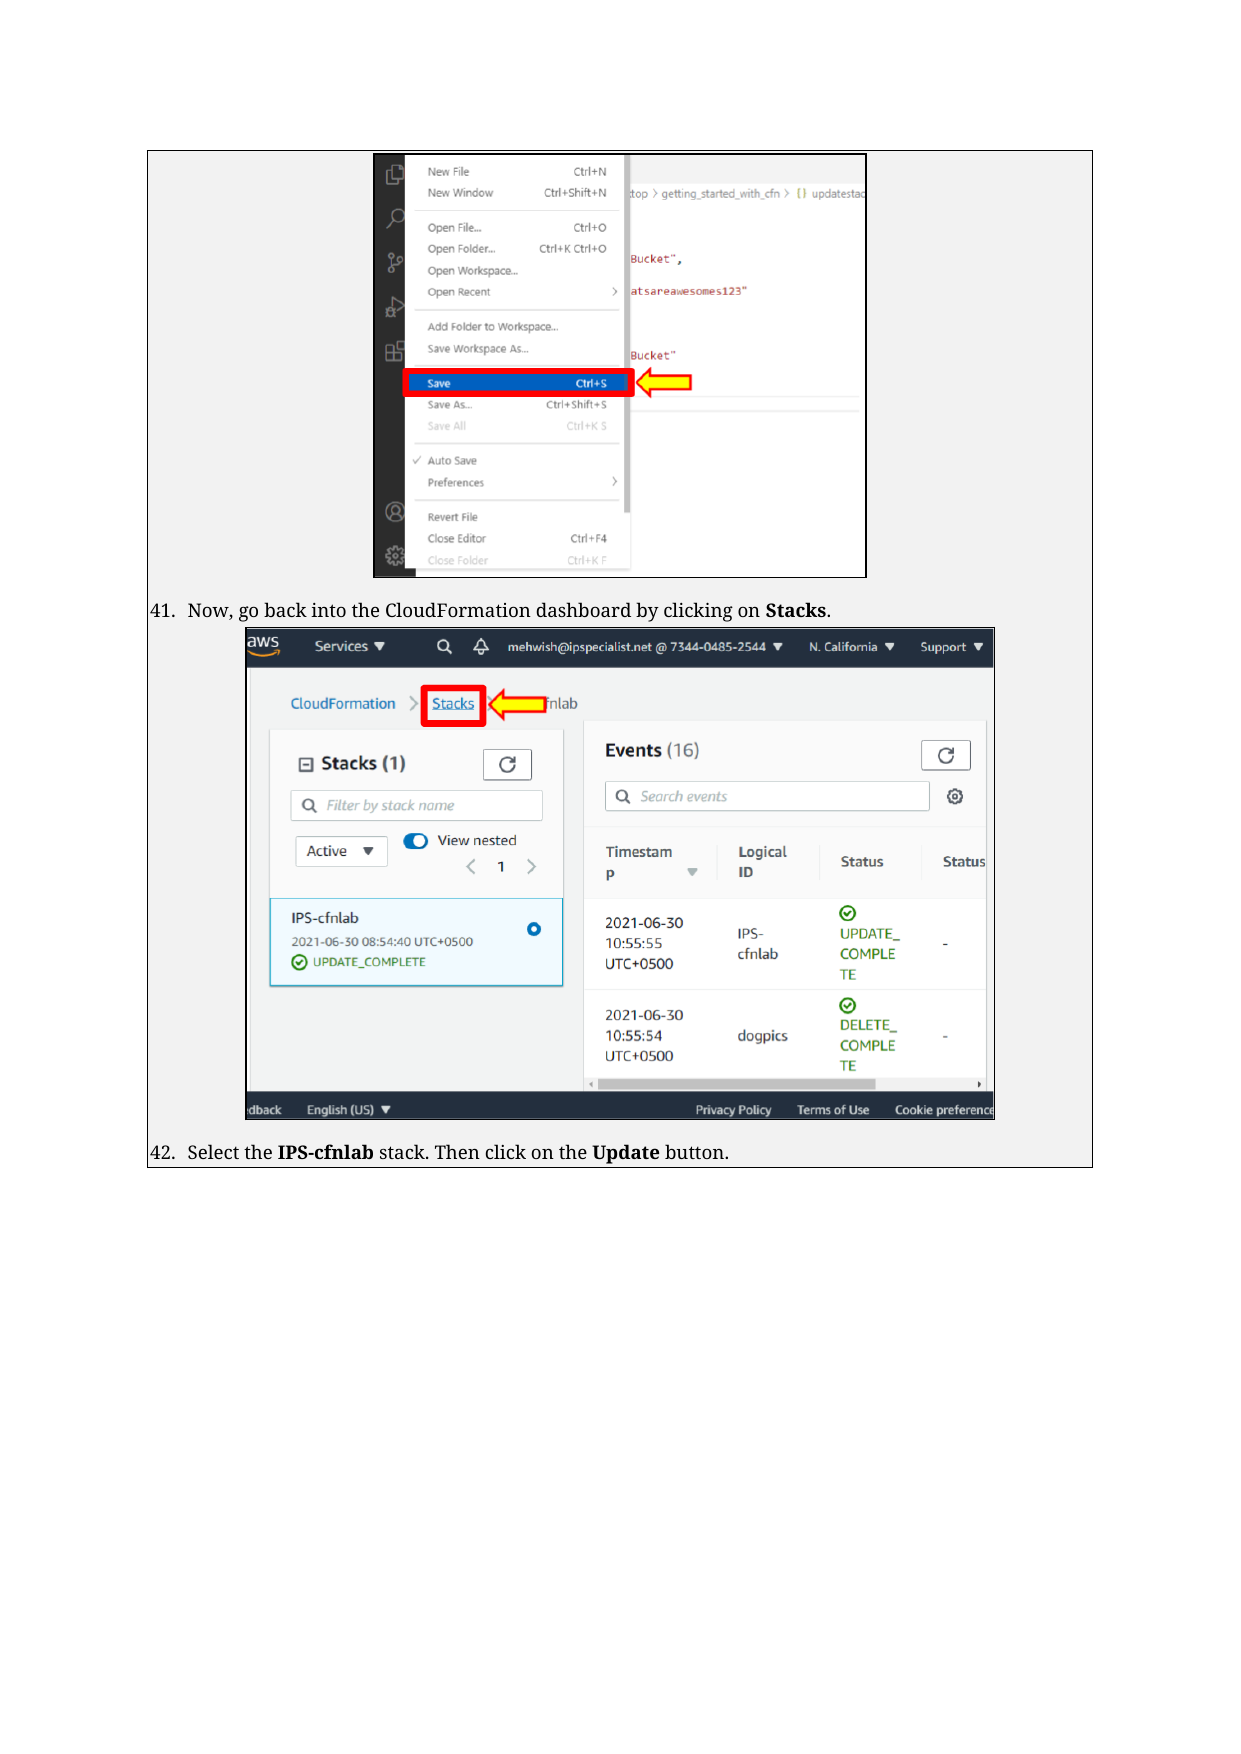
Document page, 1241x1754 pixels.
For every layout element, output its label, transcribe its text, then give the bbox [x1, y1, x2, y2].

list Select the IPS-cfnlab stack. Then click on the Update button. [148, 1136, 1092, 1167]
list Now, go back into the CloudFormation dashboard by clicking on Stacks. [148, 594, 1092, 623]
picture [375, 155, 865, 577]
picture [247, 628, 994, 1119]
